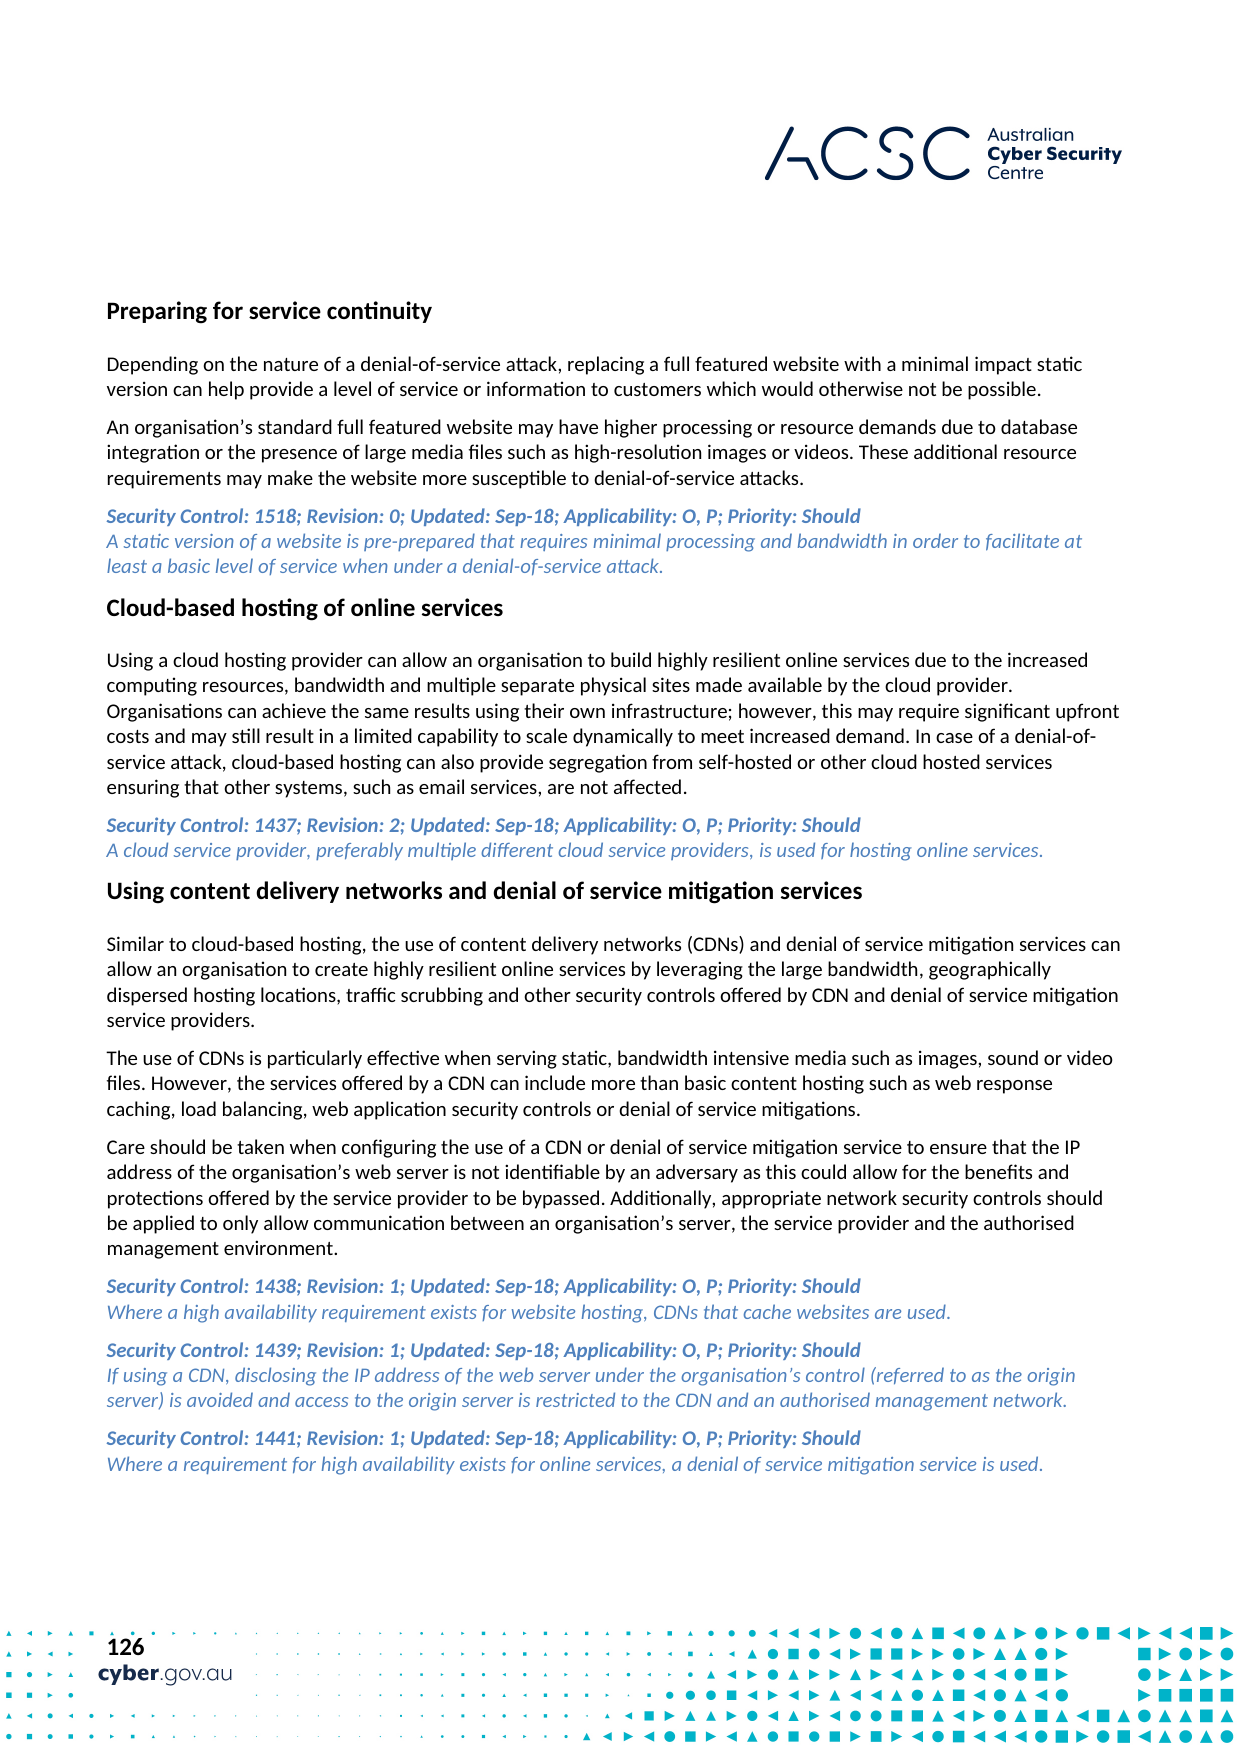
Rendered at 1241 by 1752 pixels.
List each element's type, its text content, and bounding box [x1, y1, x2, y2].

text Security Control: 1439; Revision: 1; Updated: Sep-18; Applicability: O, P; Priority: Should If using a CDN, disclosing the IP address of the web server under the organisation’s control (referred to as the origin server) is avoided and access to the origin server is restricted to the CDN and an authorised management network. [106, 1337, 1122, 1413]
text Similar to cloud-based hosting, the use of content delivery networks (CDNs) and denial of service mitigation services can allow an organisation to create highly resilient online services by leveraging the large bandwidth, geographically dispersed hosting locations, traffic scrubbing and other security controls offered by CDN and denial of service mitigation service providers. [106, 931, 1122, 1033]
subtitle Using content delivery networks and denial of service mitigation services [106, 876, 1122, 906]
text An organisation’s standard full featured website may have higher processing or resource demands due to database integration or the presence of large media files such as high-resolution images or videos. These additional resource requirements may make the website more susceptible to denial-of-service attacks. [106, 414, 1122, 490]
text Security Control: 1438; Revision: 1; Updated: Sep-18; Applicability: O, P; Priority: Should Where a high availability requirement exists for website hosting, CDNs that cache websites are used. [106, 1273, 1122, 1324]
text Using a cloud hosting provider can allow an organisation to build highly resilient online services due to the increased computing resources, bandwidth and multiple separate physical sites made available by the cloud provider. Organisations can achieve the same results using their own infrastructure; however, this may require significant upfront costs and may still result in a limited capability to scale dynamically to meet increased demand. In case of a denial-of-service attack, cloud-based hosting can also provide segregation from self-hosted or other cloud hosted services ensuring that other systems, such as email services, are not affected. [106, 647, 1122, 800]
text Care should be taken when configuring the use of a CDN or denial of service mitigation service to ensure that the IP address of the organisation’s web server is not identifiable by an adversary as this could allow for the benefits and protections offered by the service provider to be bypassed. Additionally, appropriate network security controls should be applied to only allow communication between an organisation’s server, the service provider and the authorised management environment. [106, 1134, 1122, 1261]
picture [0, 1624, 1237, 1747]
text Security Control: 1441; Revision: 1; Updated: Sep-18; Applicability: O, P; Priority: Should Where a requirement for high availability exists for online services, a denial of service mitigation service is used. [106, 1426, 1122, 1476]
picture [0, 0, 1240, 317]
text The use of CDNs is particularly effective when serving static, bandwidth intensive media such as images, sound or video files. However, the services offered by a CDN can include more than basic content hosting such as web response caching, load balancing, web application security controls or denial of service mitigations. [106, 1045, 1122, 1121]
text Depending on the nature of a denial-of-service attack, replacing a full featured website with a minimal impact static version can help provide a level of service or information to customers which would otherwise not be possible. [106, 351, 1122, 402]
text Security Control: 1518; Revision: 0; Updated: Sep-18; Applicability: O, P; Priority: Should A static version of a website is pre-prepared that requires minimal processing and bandwidth in order to facilitate at least a basic level of service when under a denial-of-service attack. [106, 503, 1122, 579]
text Security Control: 1437; Revision: 2; Updated: Sep-18; Applicability: O, P; Priority: Should A cloud service provider, preferably multiple different cloud service providers, is used for hosting online services. [106, 812, 1122, 863]
subtitle Cloud-based hosting of online services [106, 592, 1122, 622]
subtitle Preparing for service continuity [106, 295, 1122, 326]
